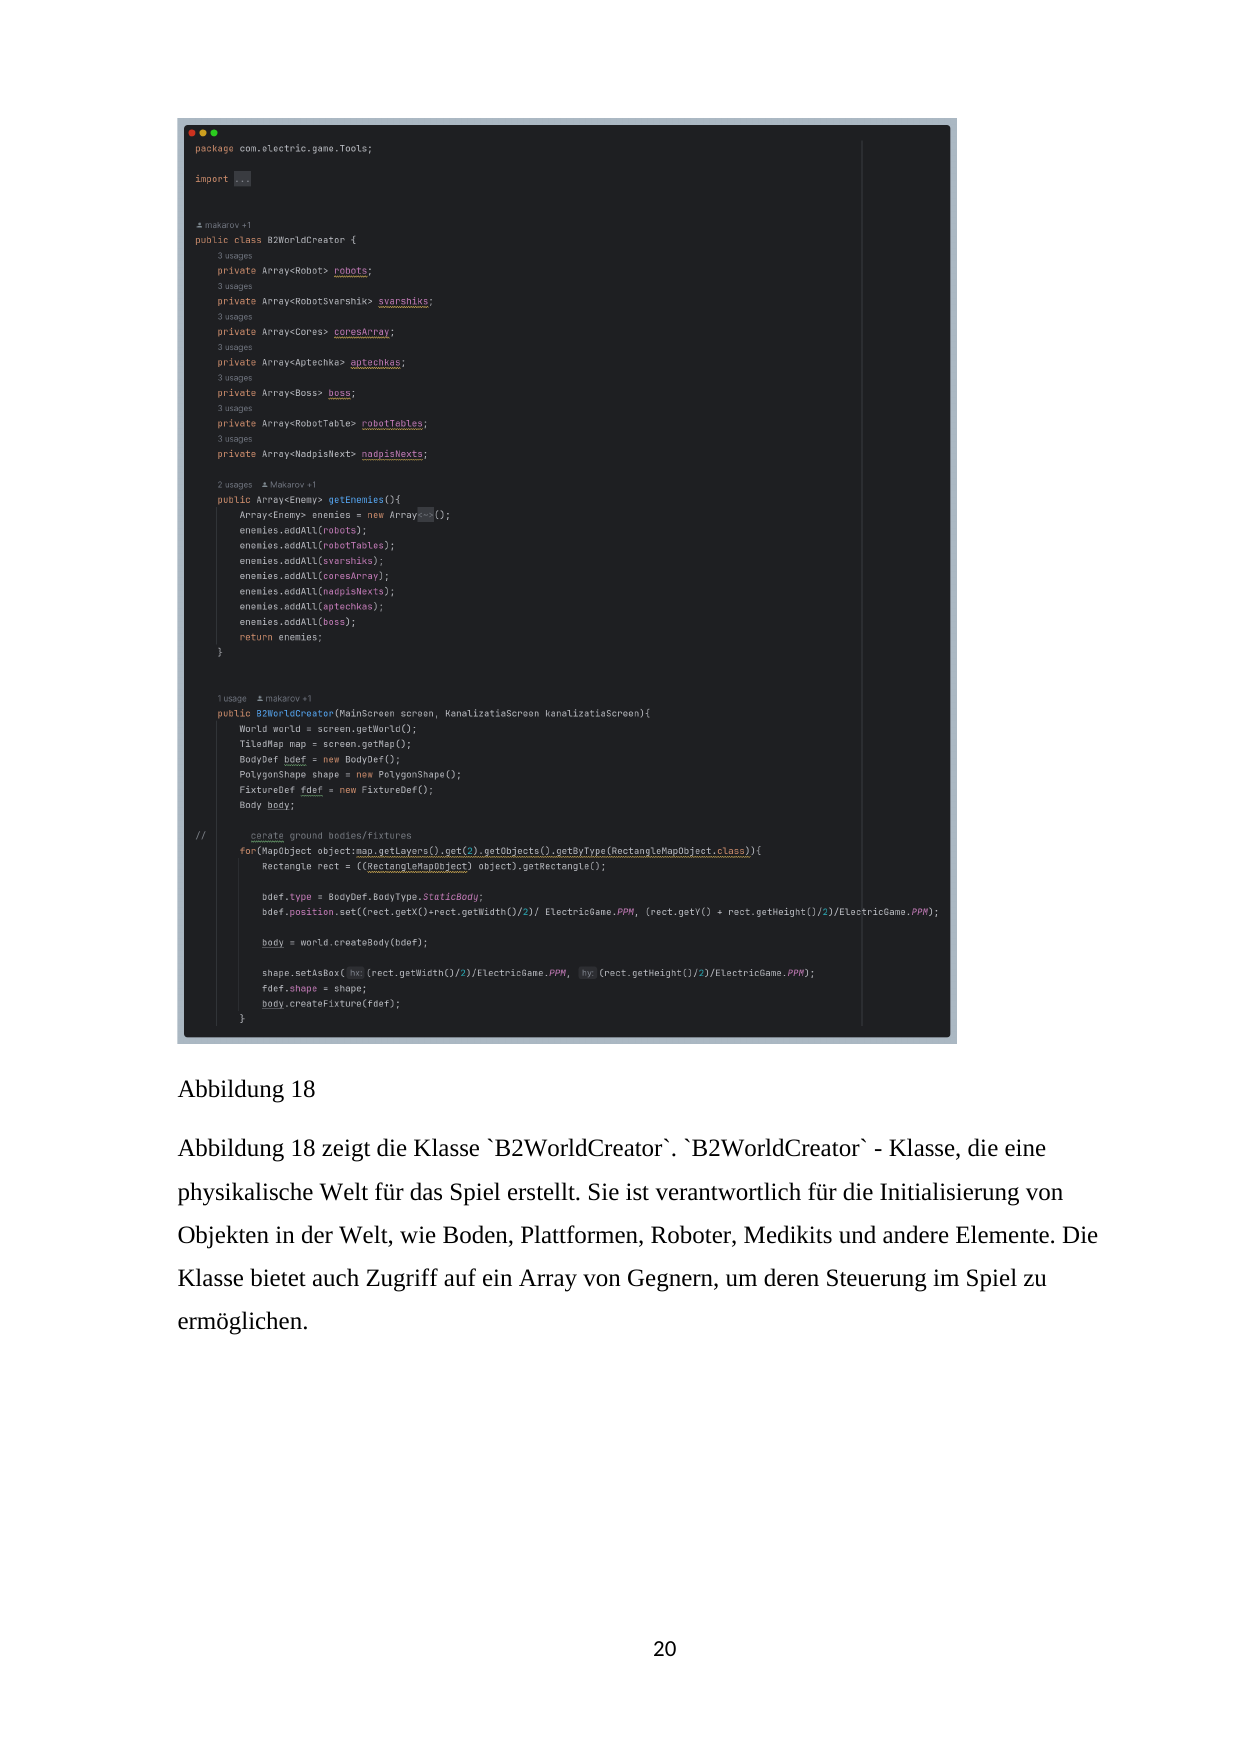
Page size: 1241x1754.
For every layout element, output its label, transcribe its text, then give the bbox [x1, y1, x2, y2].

text Abbildung 18 zeigt die Klasse `B2WorldCreator`. `B2WorldCreator` - Klasse, die eine physikalische Welt für das Spiel erstellt. Sie ist verantwortlich für die Initialisierung von Objekten in der Welt, wie Boden, Plattformen, Roboter, Medikits und andere Elemente. Die Klasse bietet auch Zugriff auf ein Array von Gegnern, um deren Steuerung im Spiel zu ermöglichen. [177, 1133, 1152, 1335]
picture [177, 118, 957, 1044]
text Abbildung 18 [177, 1074, 1152, 1102]
